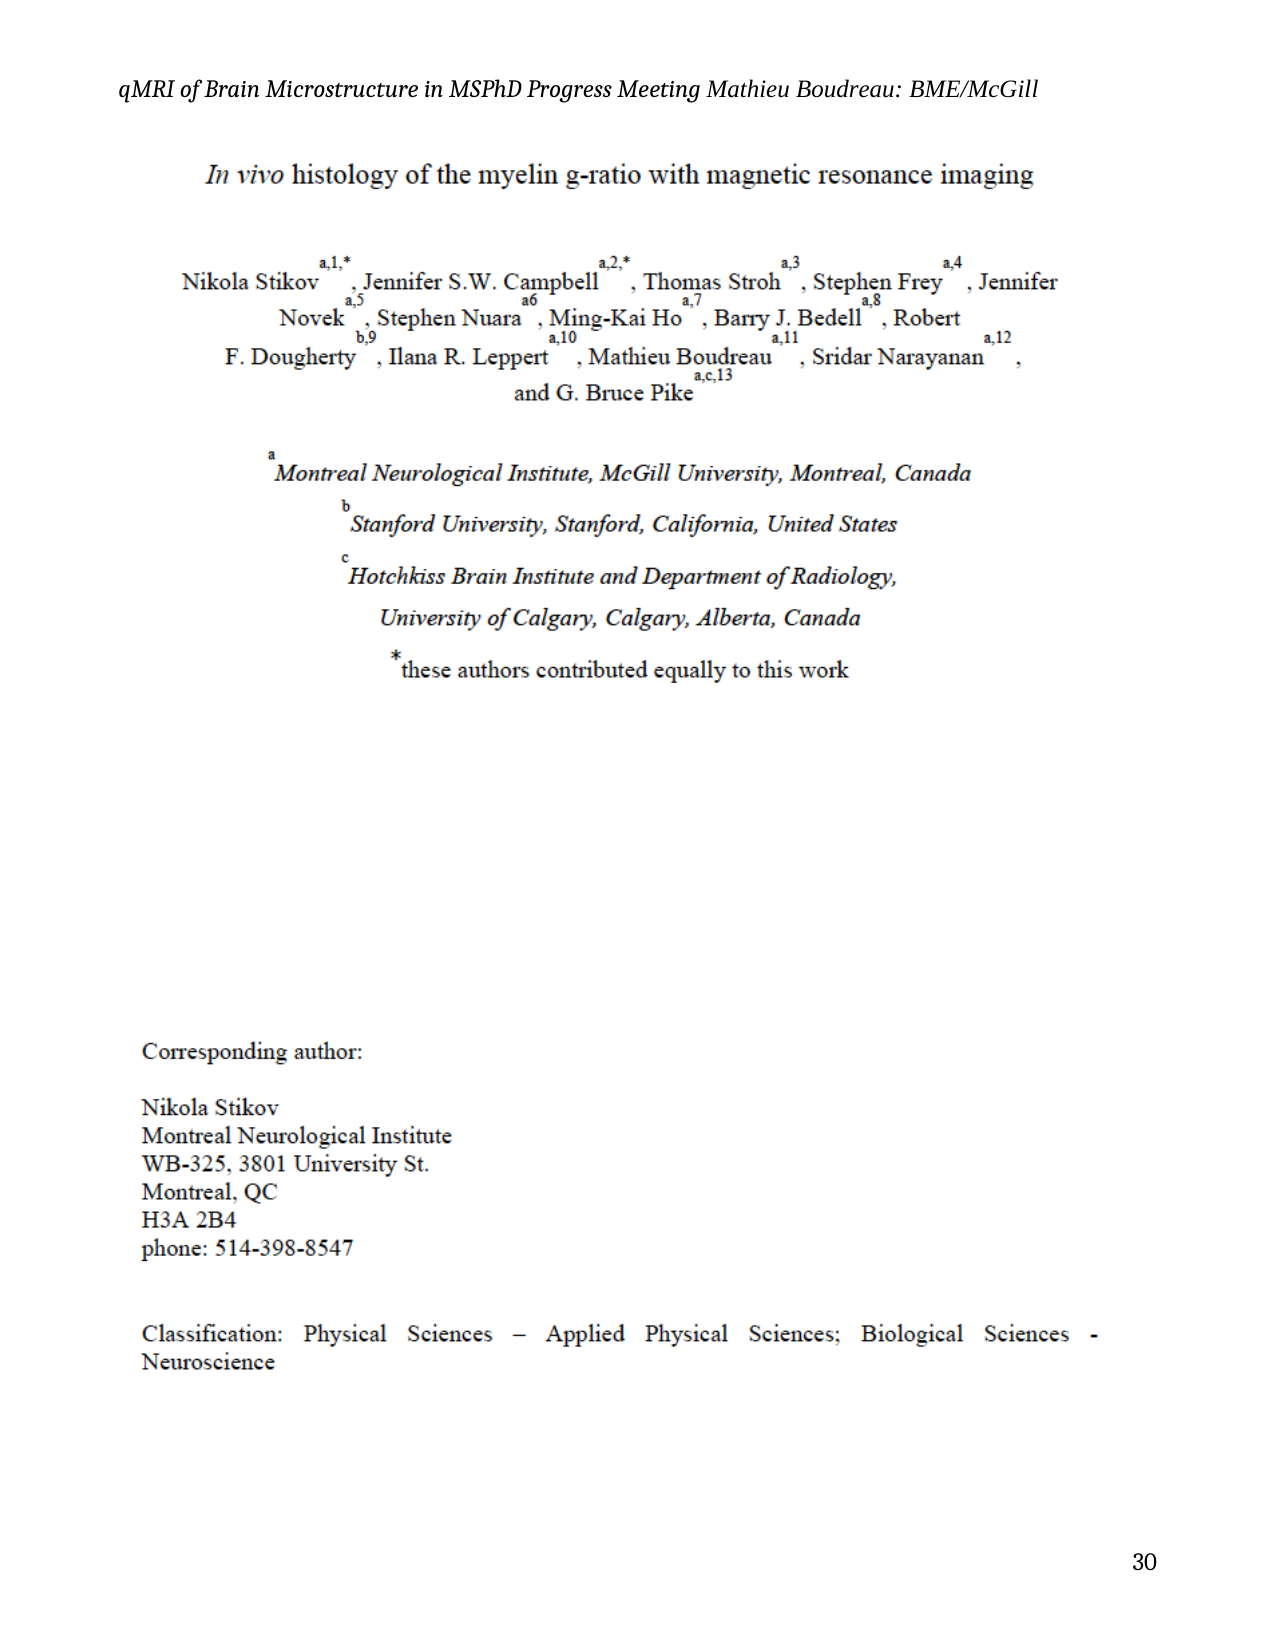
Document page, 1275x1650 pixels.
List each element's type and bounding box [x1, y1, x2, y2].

picture [118, 150, 1157, 1501]
